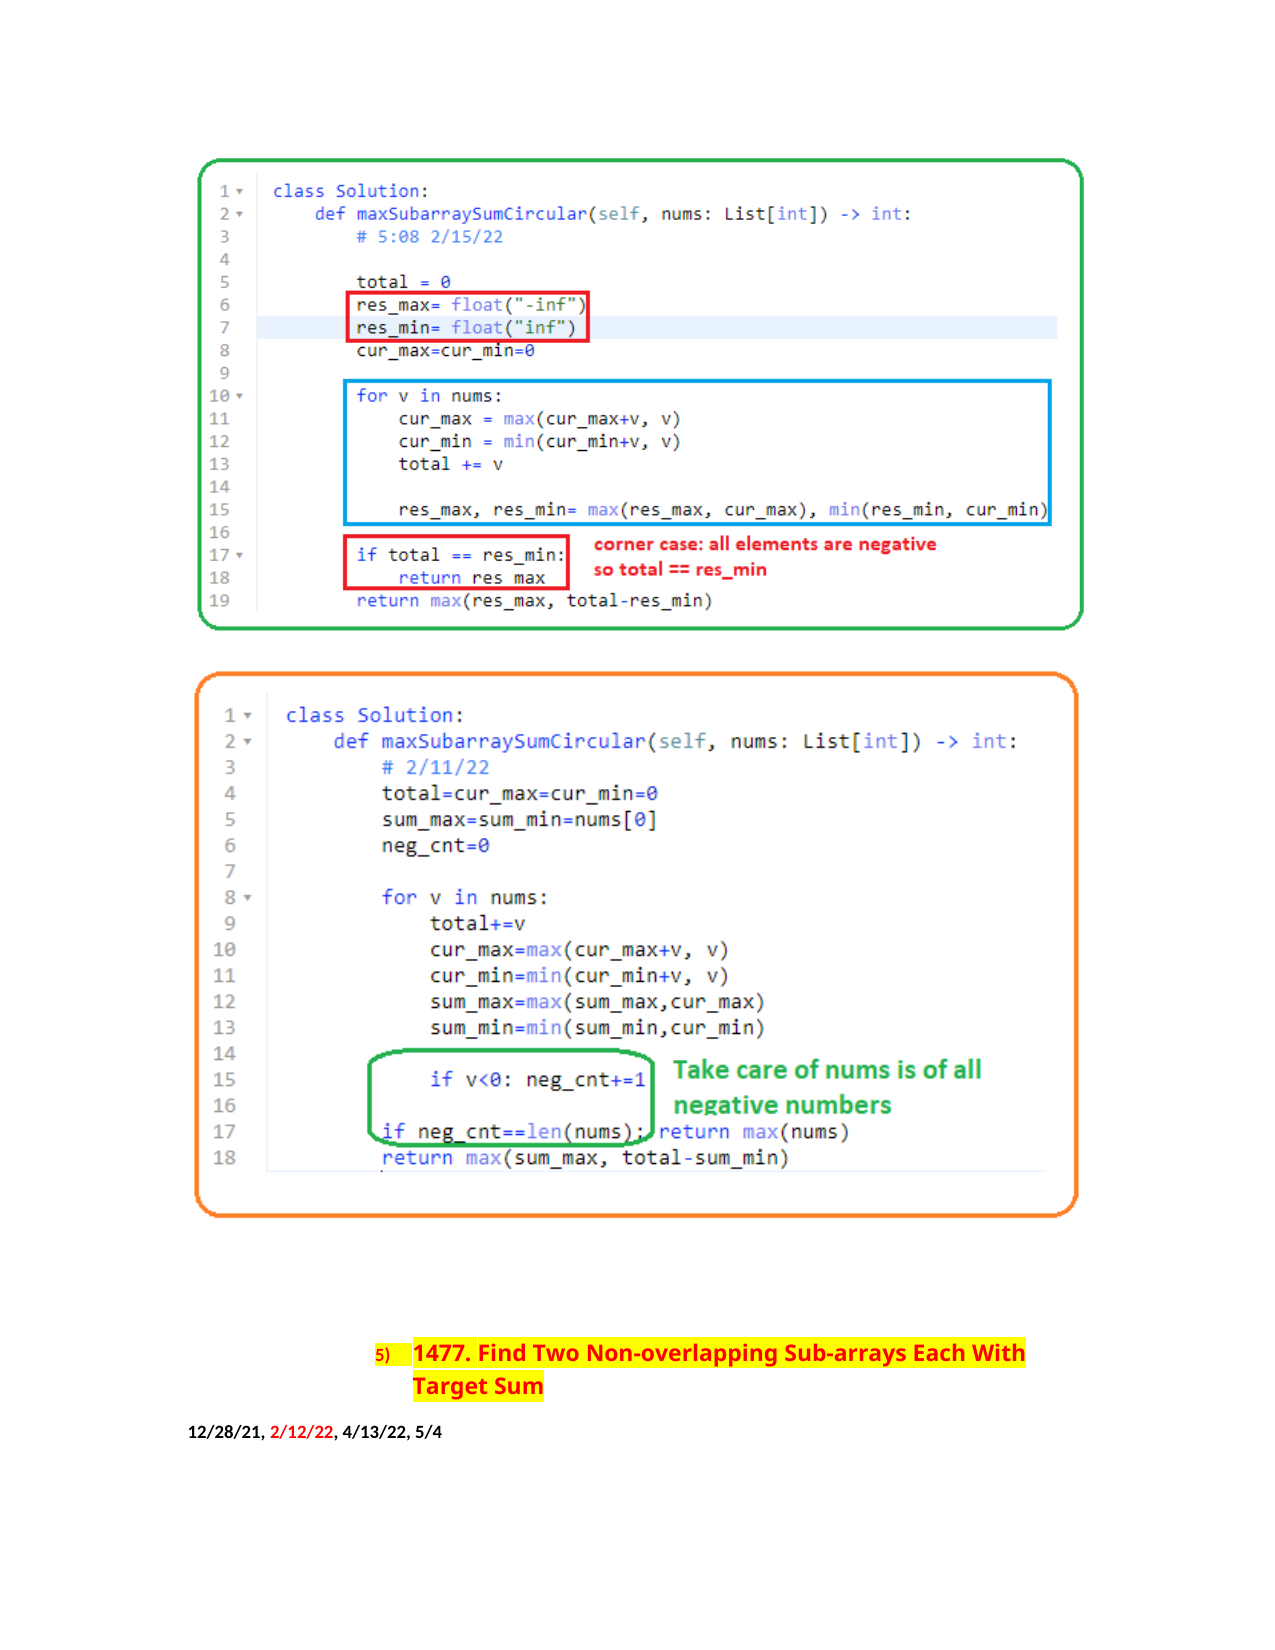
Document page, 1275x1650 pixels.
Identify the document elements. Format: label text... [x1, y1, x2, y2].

picture [187, 662, 1088, 1235]
list 1477. Find Two Non-overlapping Sub-arrays Each With Target Sum [375, 1337, 1087, 1402]
picture [187, 150, 1088, 644]
text 12/28/21, 2/12/22, 4/13/22, 5/4 [187, 1421, 1087, 1444]
